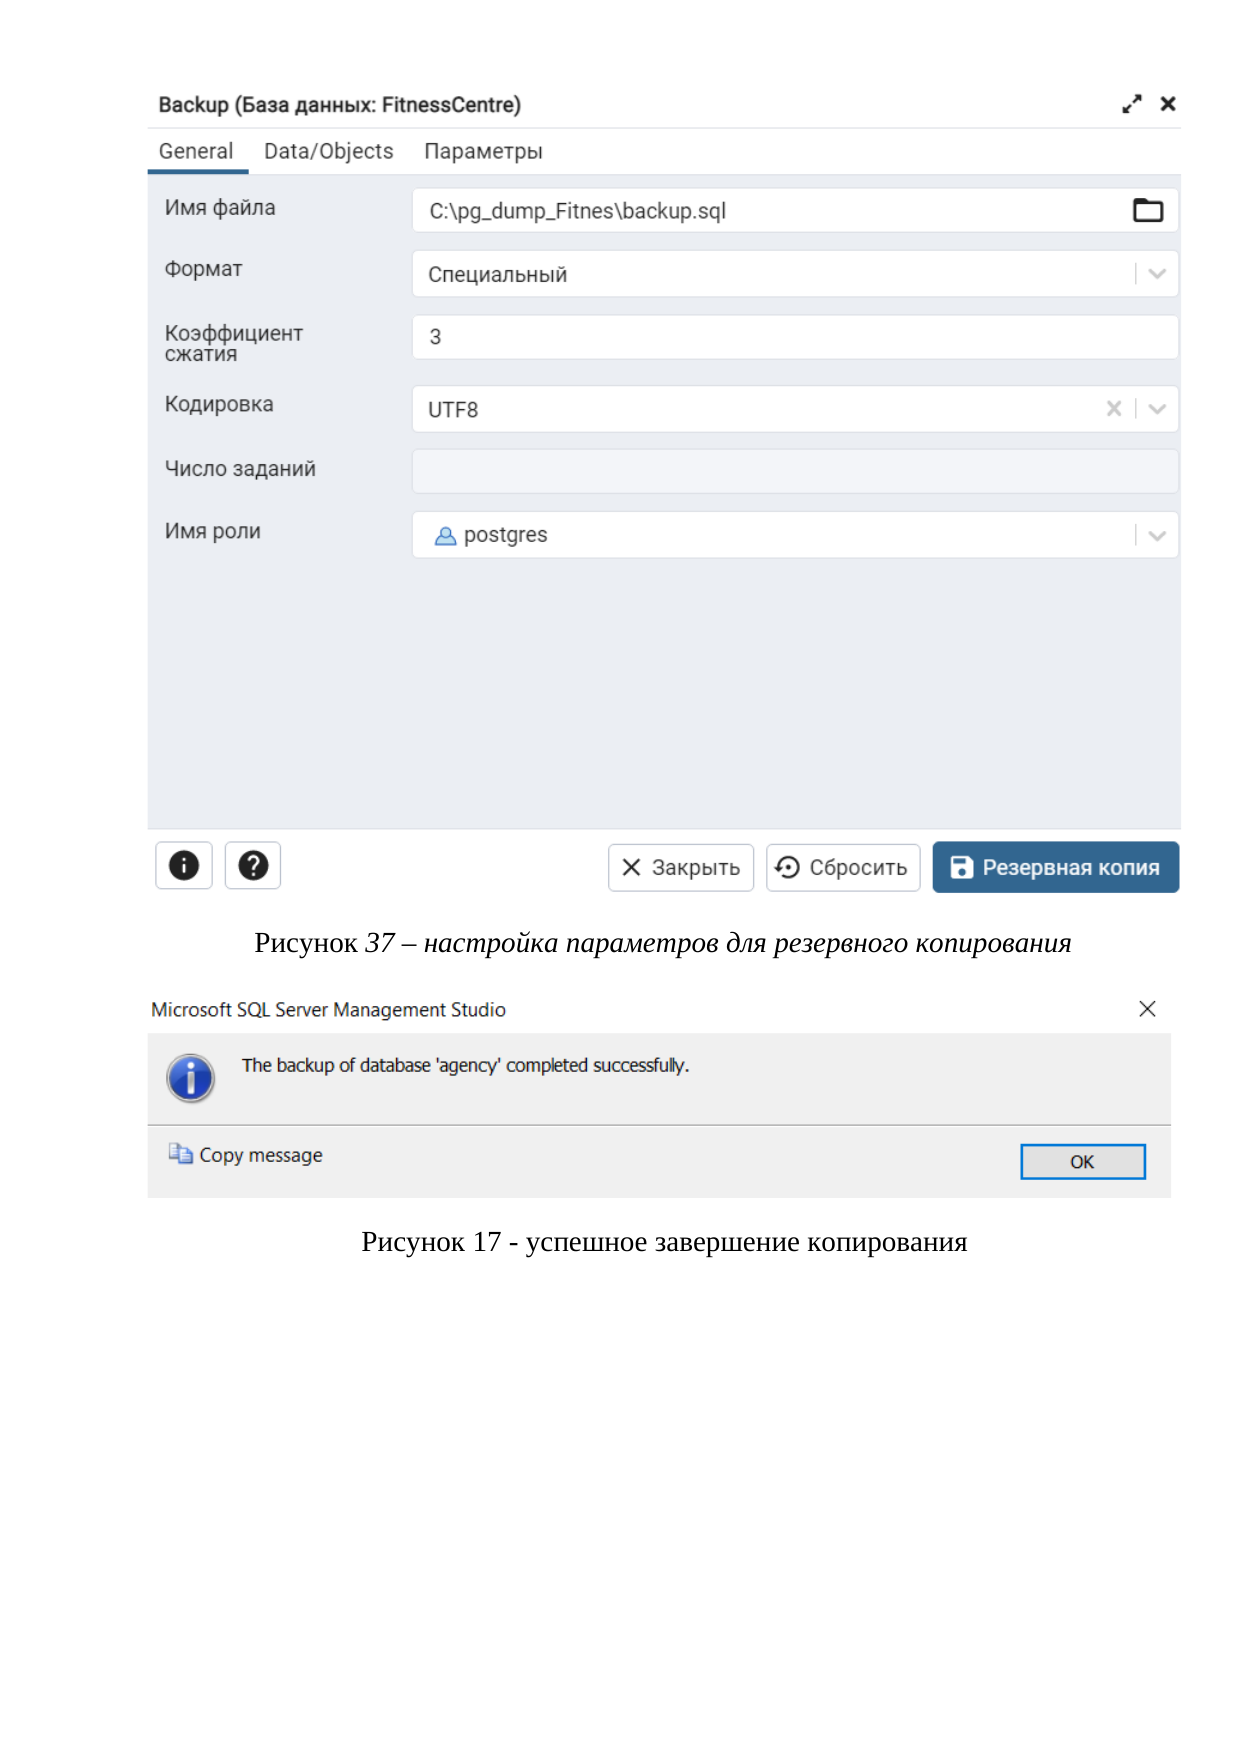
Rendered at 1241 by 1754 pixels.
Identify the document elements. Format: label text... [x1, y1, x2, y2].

picture [147, 88, 1182, 899]
text Рисунок 37 – настройка параметров для резервного копирования [148, 925, 1181, 958]
picture [147, 987, 1172, 1198]
